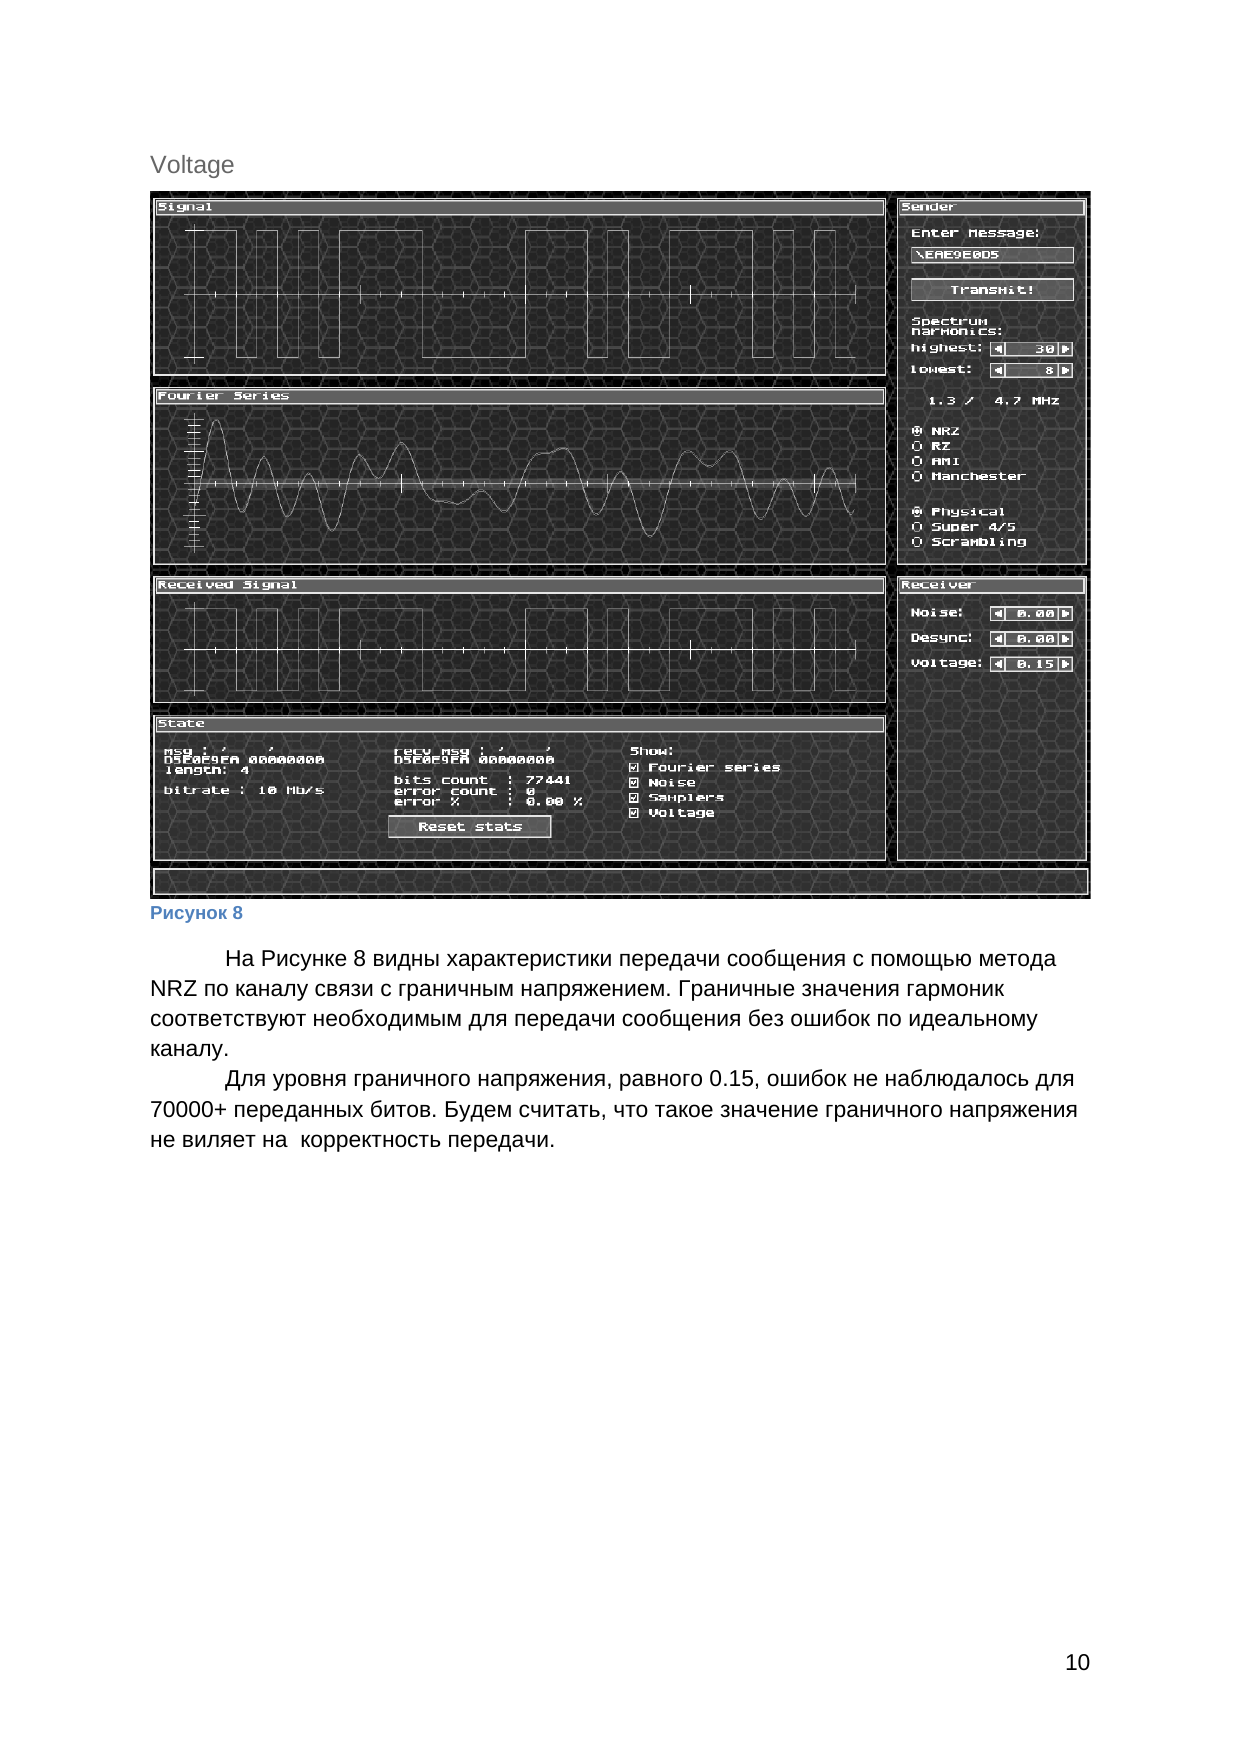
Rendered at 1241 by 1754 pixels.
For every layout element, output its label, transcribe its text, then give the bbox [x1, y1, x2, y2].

text На Рисунке 8 видны характеристики передачи сообщения с помощью метода NRZ по каналу связи с граничным напряжением. Граничные значения гармоник соответствуют необходимым для передачи сообщения без ошибок по идеальному каналу. [150, 944, 1090, 1062]
text Для уровня граничного напряжения, равного 0.15, ошибок не наблюдалось для 70000+ переданных битов. Будем считать, что такое значение граничного напряжения не виляет на корректность передачи. [150, 1065, 1090, 1152]
text Рисунок 8 [150, 902, 1090, 924]
subtitle Voltage [150, 150, 1090, 179]
picture [150, 191, 1091, 899]
